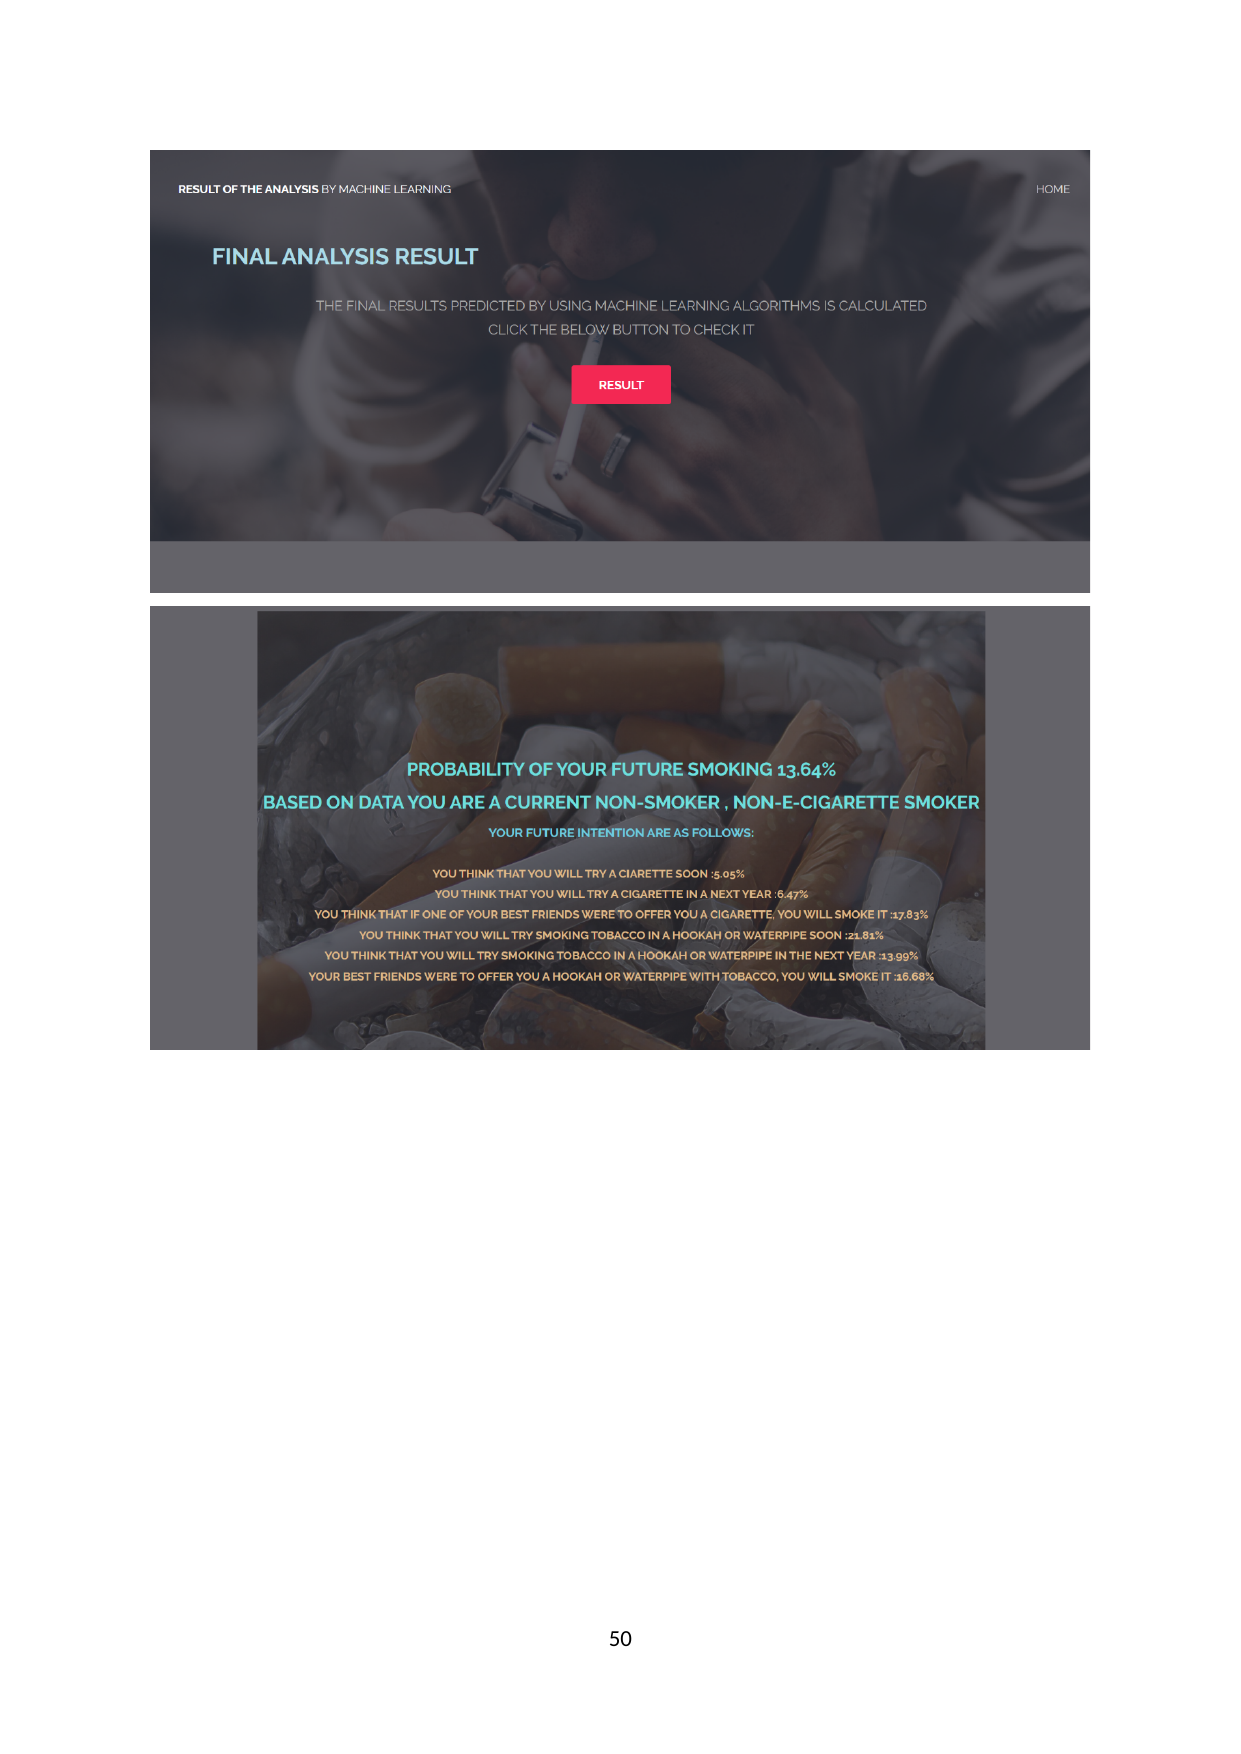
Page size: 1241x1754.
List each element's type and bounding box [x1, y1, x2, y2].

picture [150, 150, 1091, 593]
picture [150, 606, 1091, 1050]
